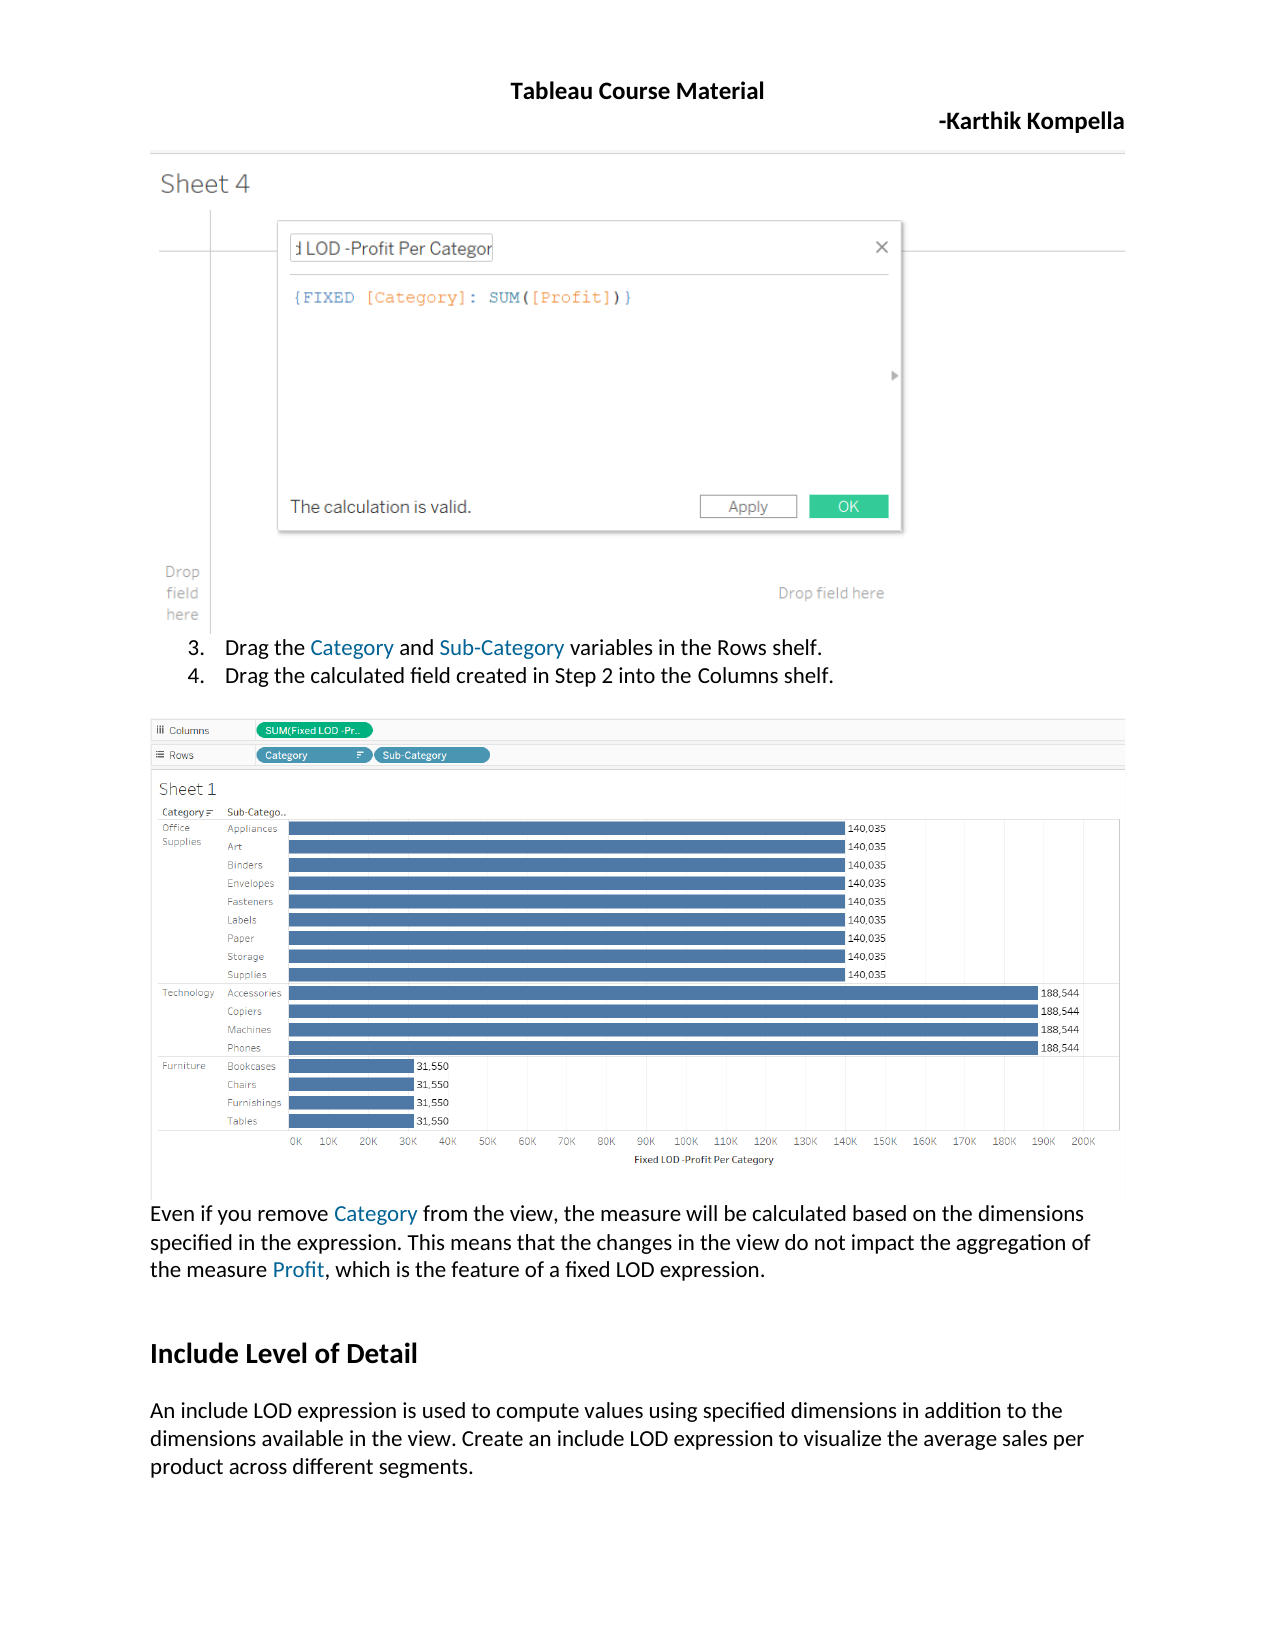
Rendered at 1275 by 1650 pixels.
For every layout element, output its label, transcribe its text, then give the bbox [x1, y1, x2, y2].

list Drag the calculated field created in Step 2 into the Columns shelf. [187, 661, 1125, 689]
subtitle Include Level of Detail [150, 1309, 1125, 1371]
text An include LOD expression is used to compute values using specified dimensions in addition to the dimensions available in the view. Create an include LOD expression to visualize the average sales per product across different segments. [150, 1396, 1125, 1480]
list Drag the Category and Sub-Category variables in the Rows shelf. [187, 634, 1125, 661]
picture [150, 150, 1125, 634]
picture [150, 718, 1125, 1200]
text Even if you remove Category from the view, the measure will be calculated based on the dimensions specified in the expression. This means that the changes in the view do not impact the aggregation of the measure Profit, which is the feature of a fixed LOD expression. [150, 1200, 1125, 1284]
